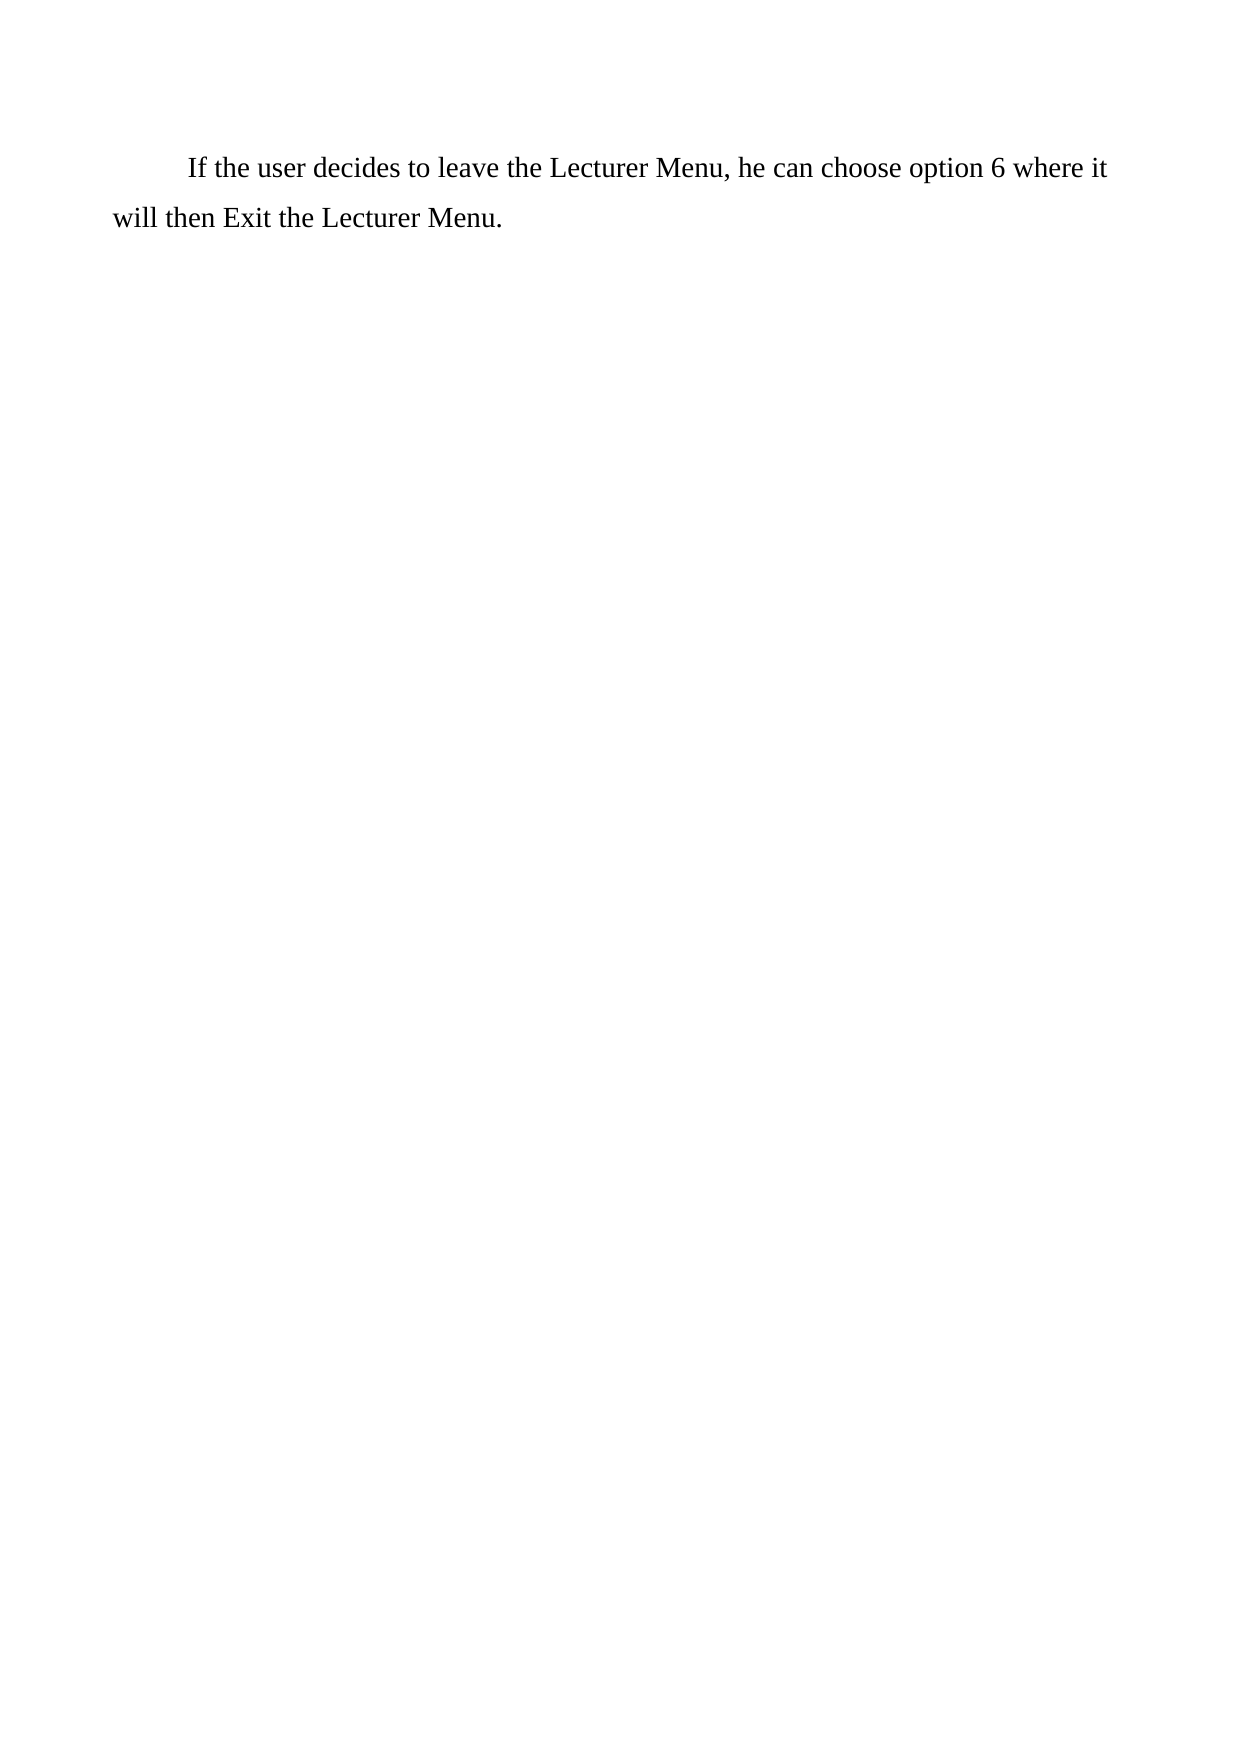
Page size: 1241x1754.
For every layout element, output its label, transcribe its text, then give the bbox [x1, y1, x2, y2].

text If the user decides to leave the Lecturer Menu, he can choose option 6 where it will then Exit the Lecturer Menu. [112, 150, 1128, 234]
